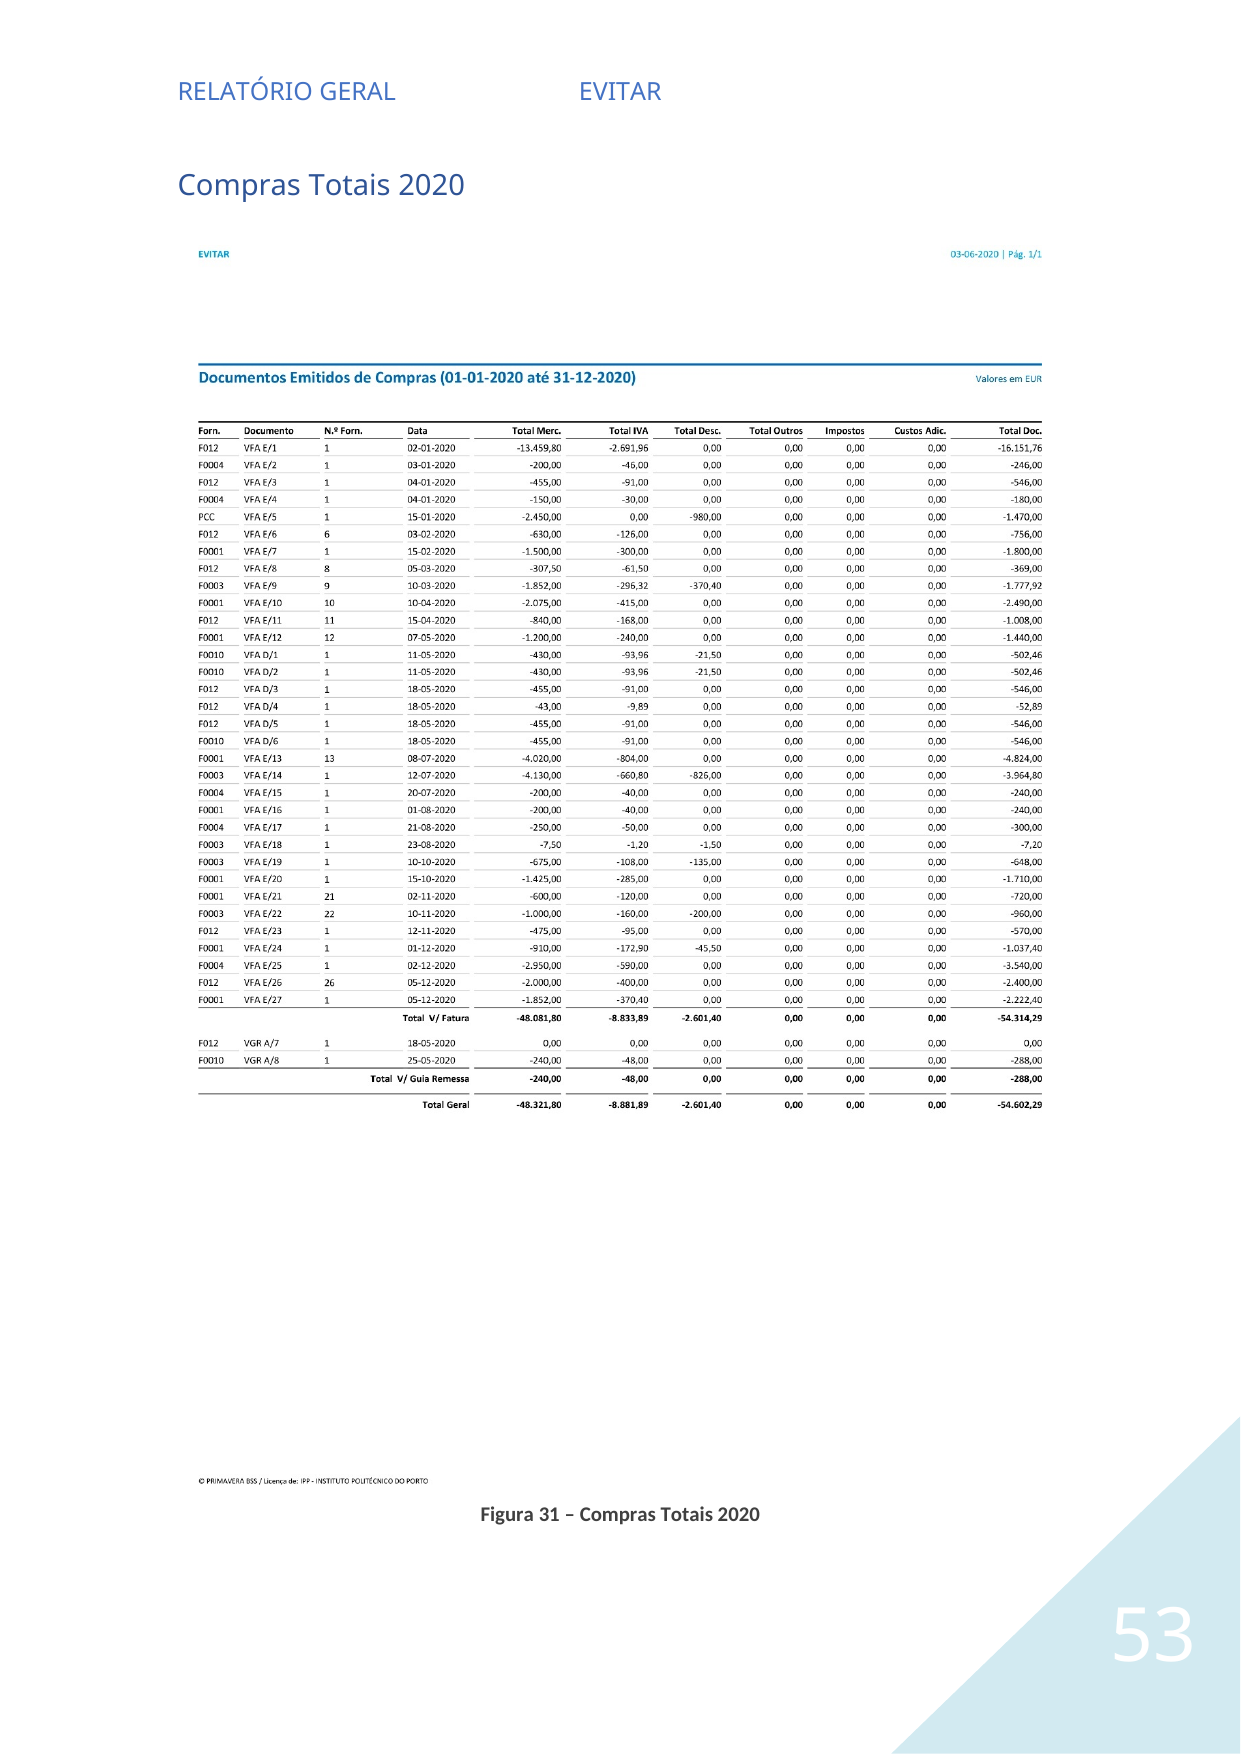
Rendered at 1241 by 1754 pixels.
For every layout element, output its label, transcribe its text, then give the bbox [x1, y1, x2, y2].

picture [198, 245, 1042, 1487]
text Figura 31 – Compras Totais 2020 [177, 1501, 1063, 1527]
subtitle Compras Totais 2020 [177, 164, 1063, 204]
